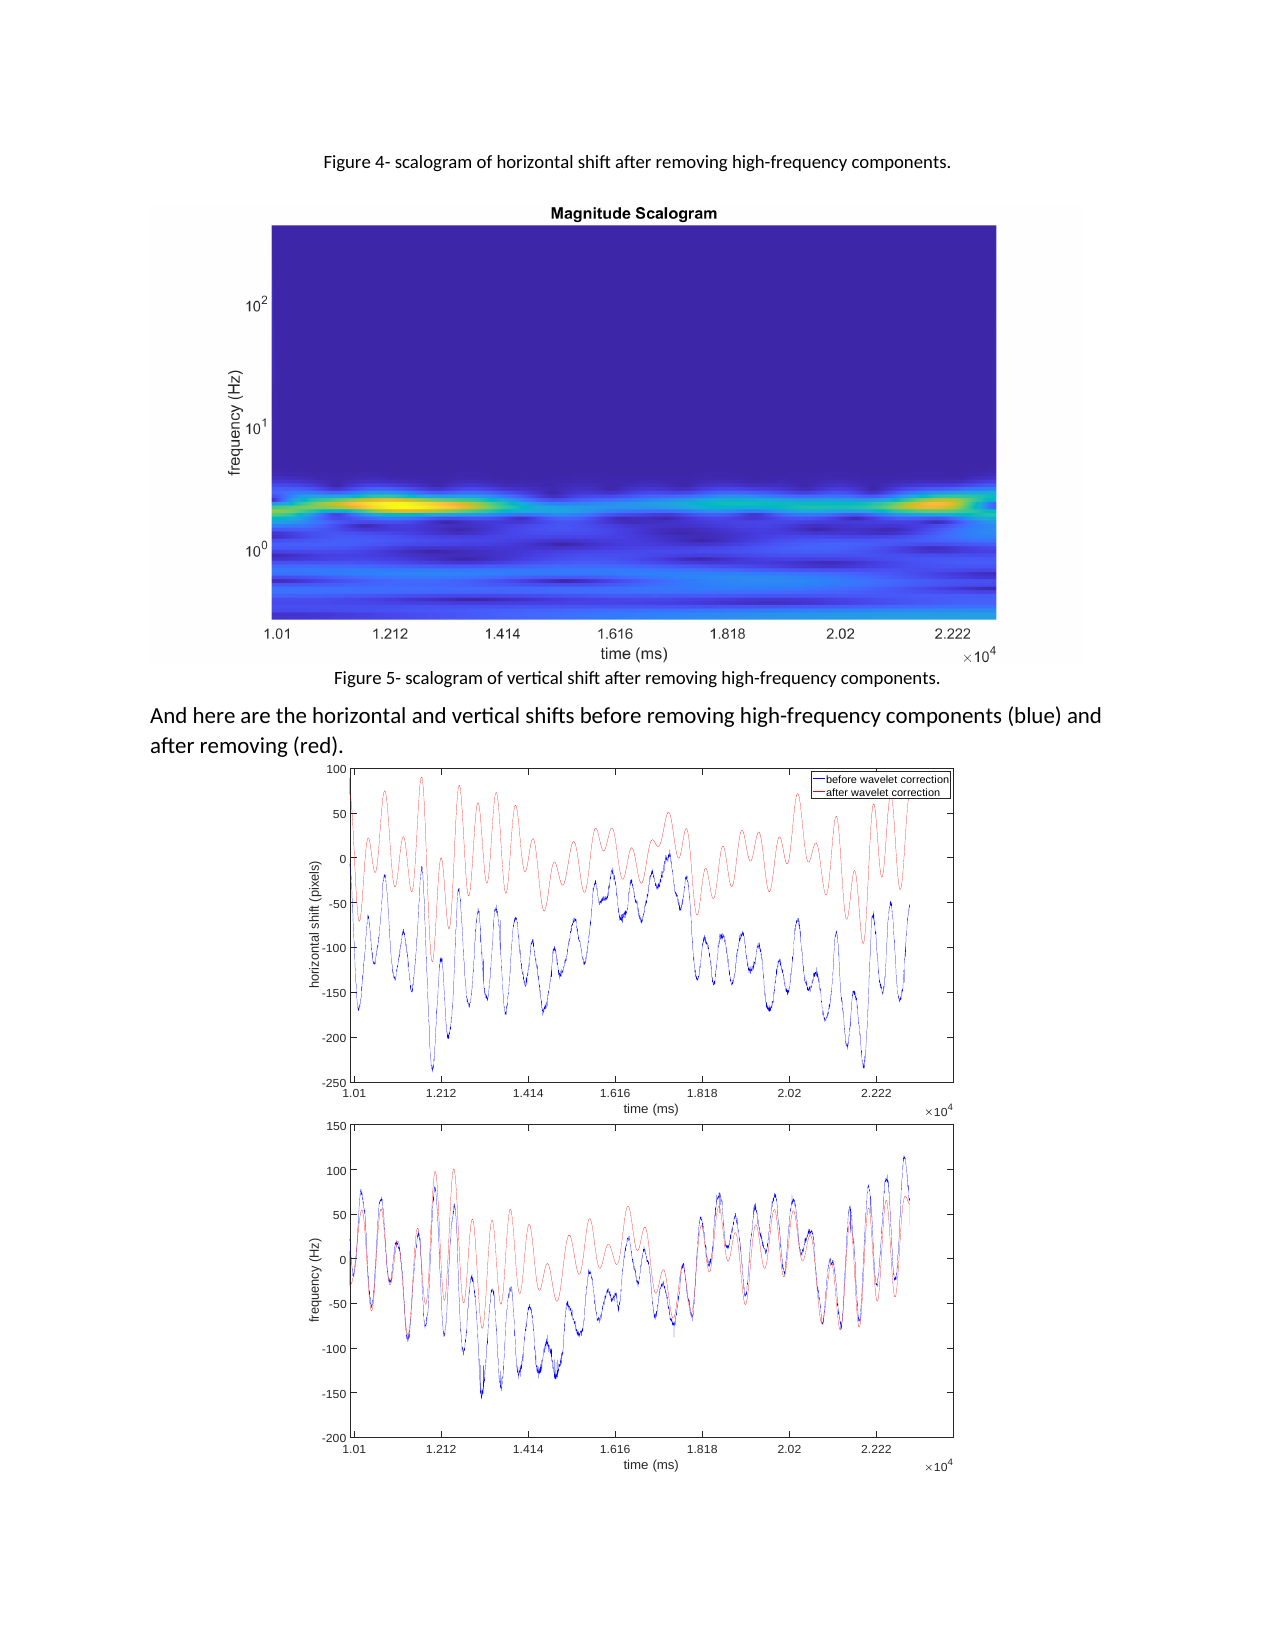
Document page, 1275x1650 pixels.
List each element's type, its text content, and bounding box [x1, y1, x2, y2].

text Figure 5- scalogram of vertical shift after removing high-frequency components. [150, 666, 1125, 689]
text Figure 4- scalogram of horizontal shift after removing high-frequency components. [150, 150, 1125, 173]
text And here are the horizontal and vertical shifts before removing high-frequency components (blue) and after removing (red). [150, 701, 1125, 759]
picture [150, 203, 1085, 664]
